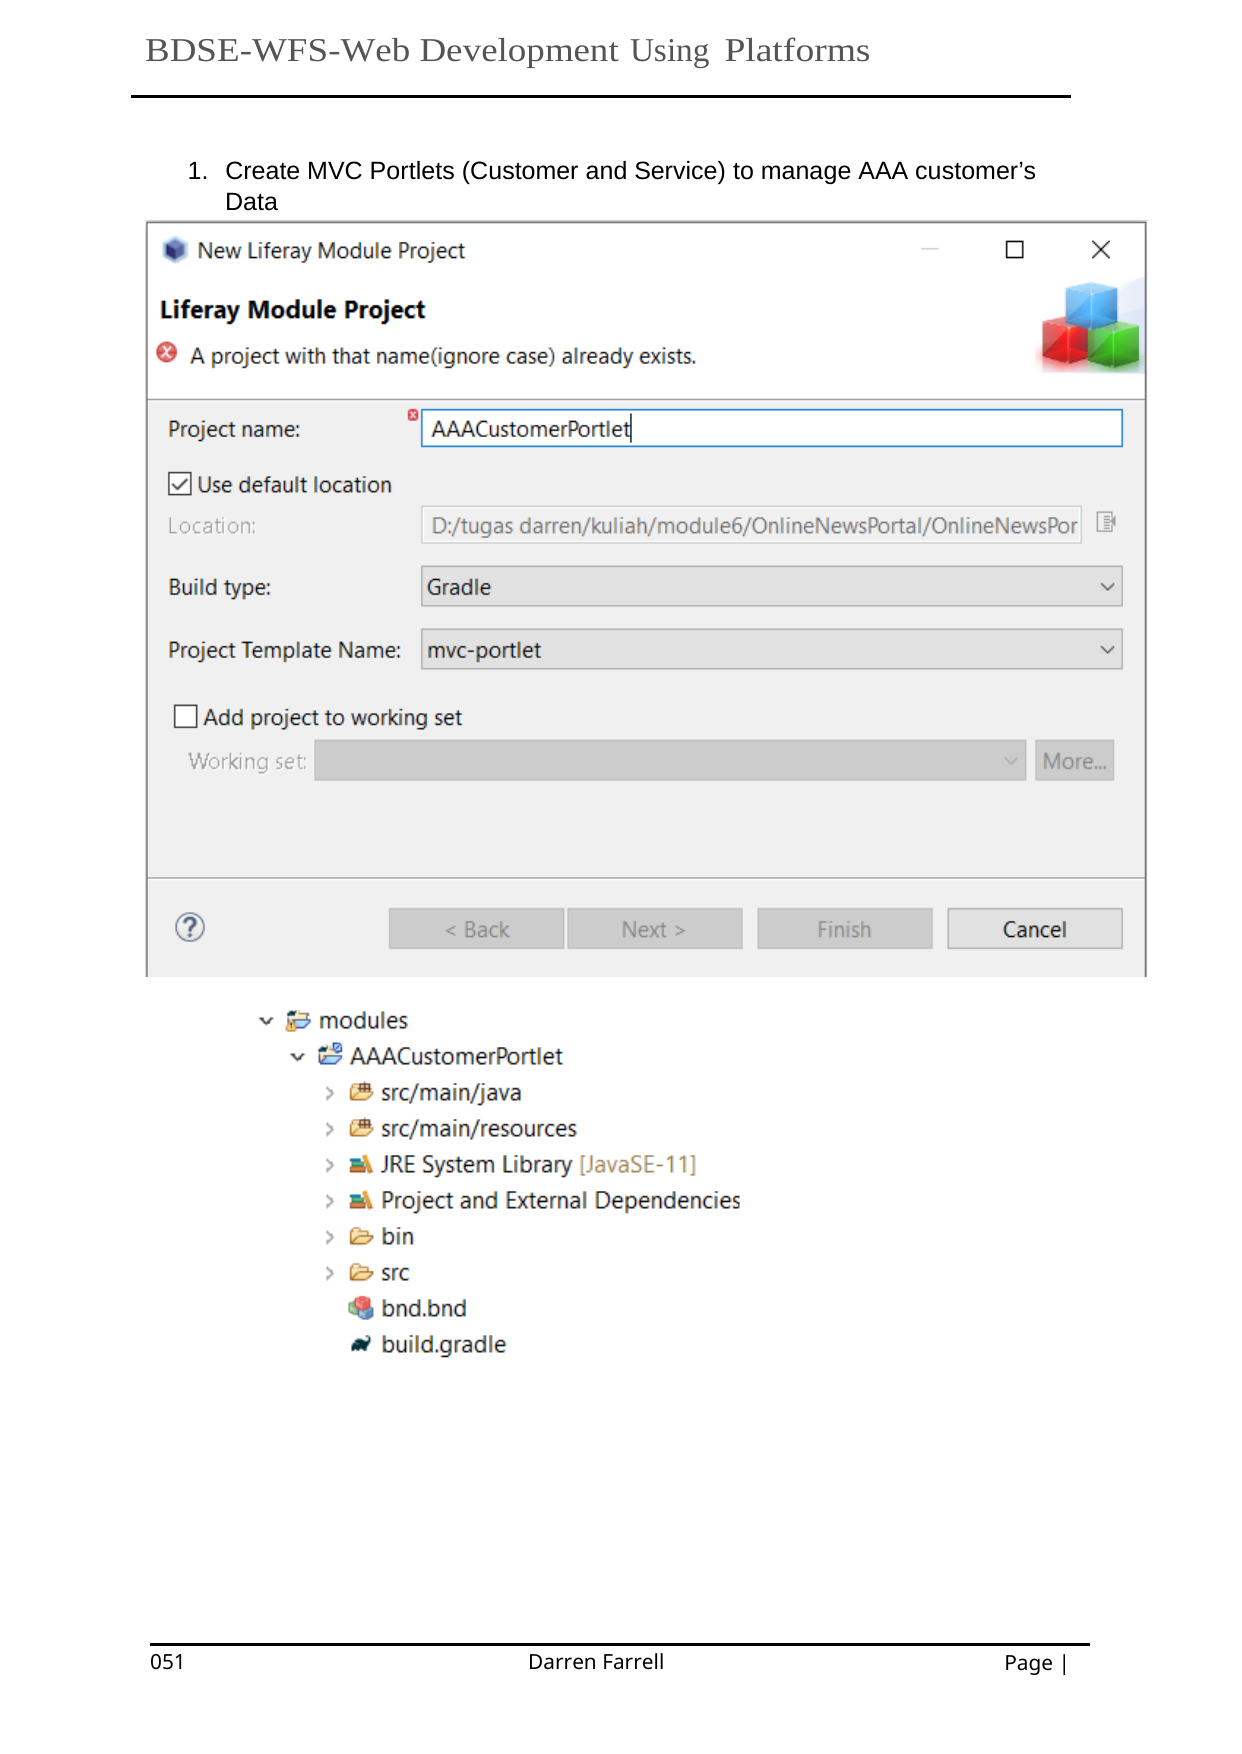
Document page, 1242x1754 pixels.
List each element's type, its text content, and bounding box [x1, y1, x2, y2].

text Data [225, 187, 1104, 216]
picture [145, 220, 1148, 977]
text 1. Create MVC Portlets (Customer and Service) to manage AAA customer’s [187, 156, 1104, 185]
picture [225, 1010, 779, 1359]
